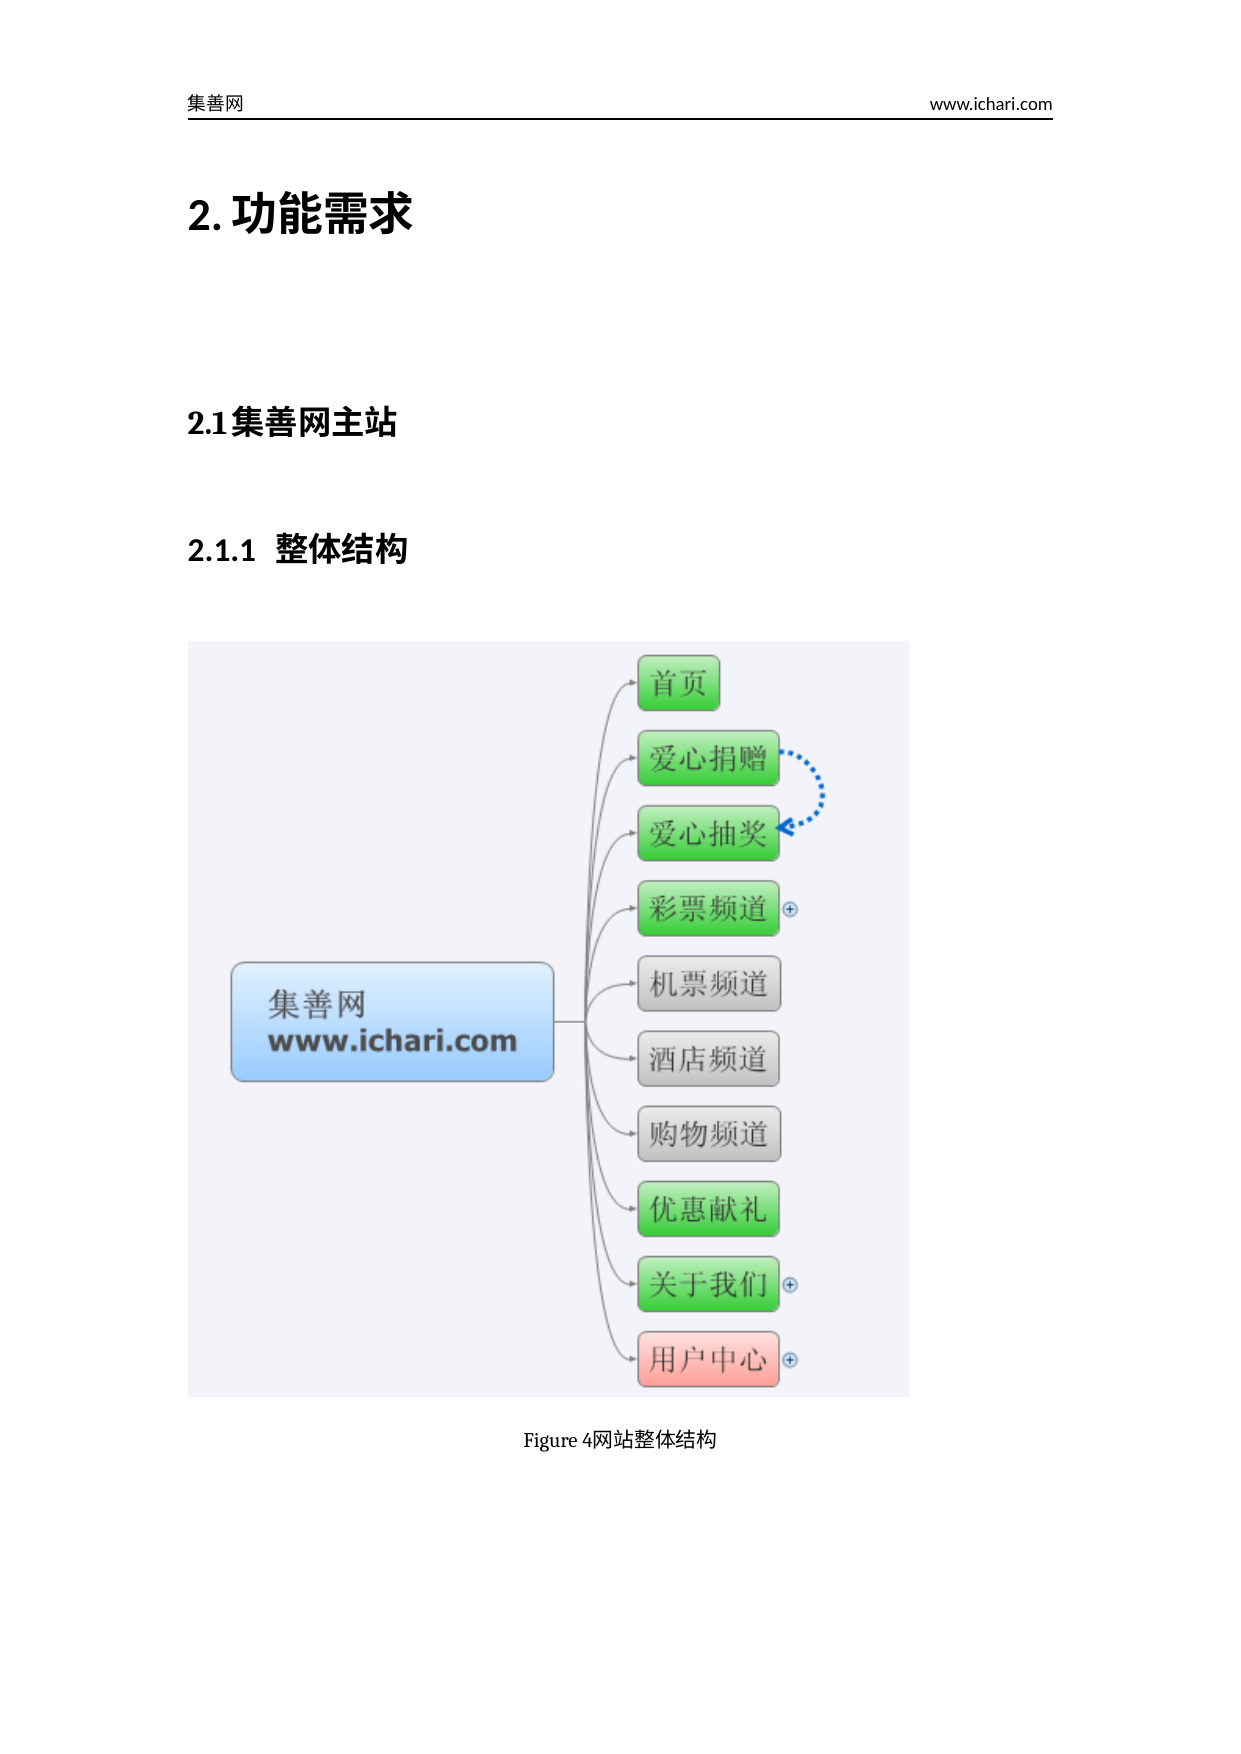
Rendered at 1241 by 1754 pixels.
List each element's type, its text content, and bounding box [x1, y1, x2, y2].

subtitle 集善网主站 [187, 387, 1053, 452]
subtitle 整体结构 [187, 514, 1053, 579]
picture [187, 641, 910, 1397]
subtitle 功能需求 [187, 162, 1053, 259]
